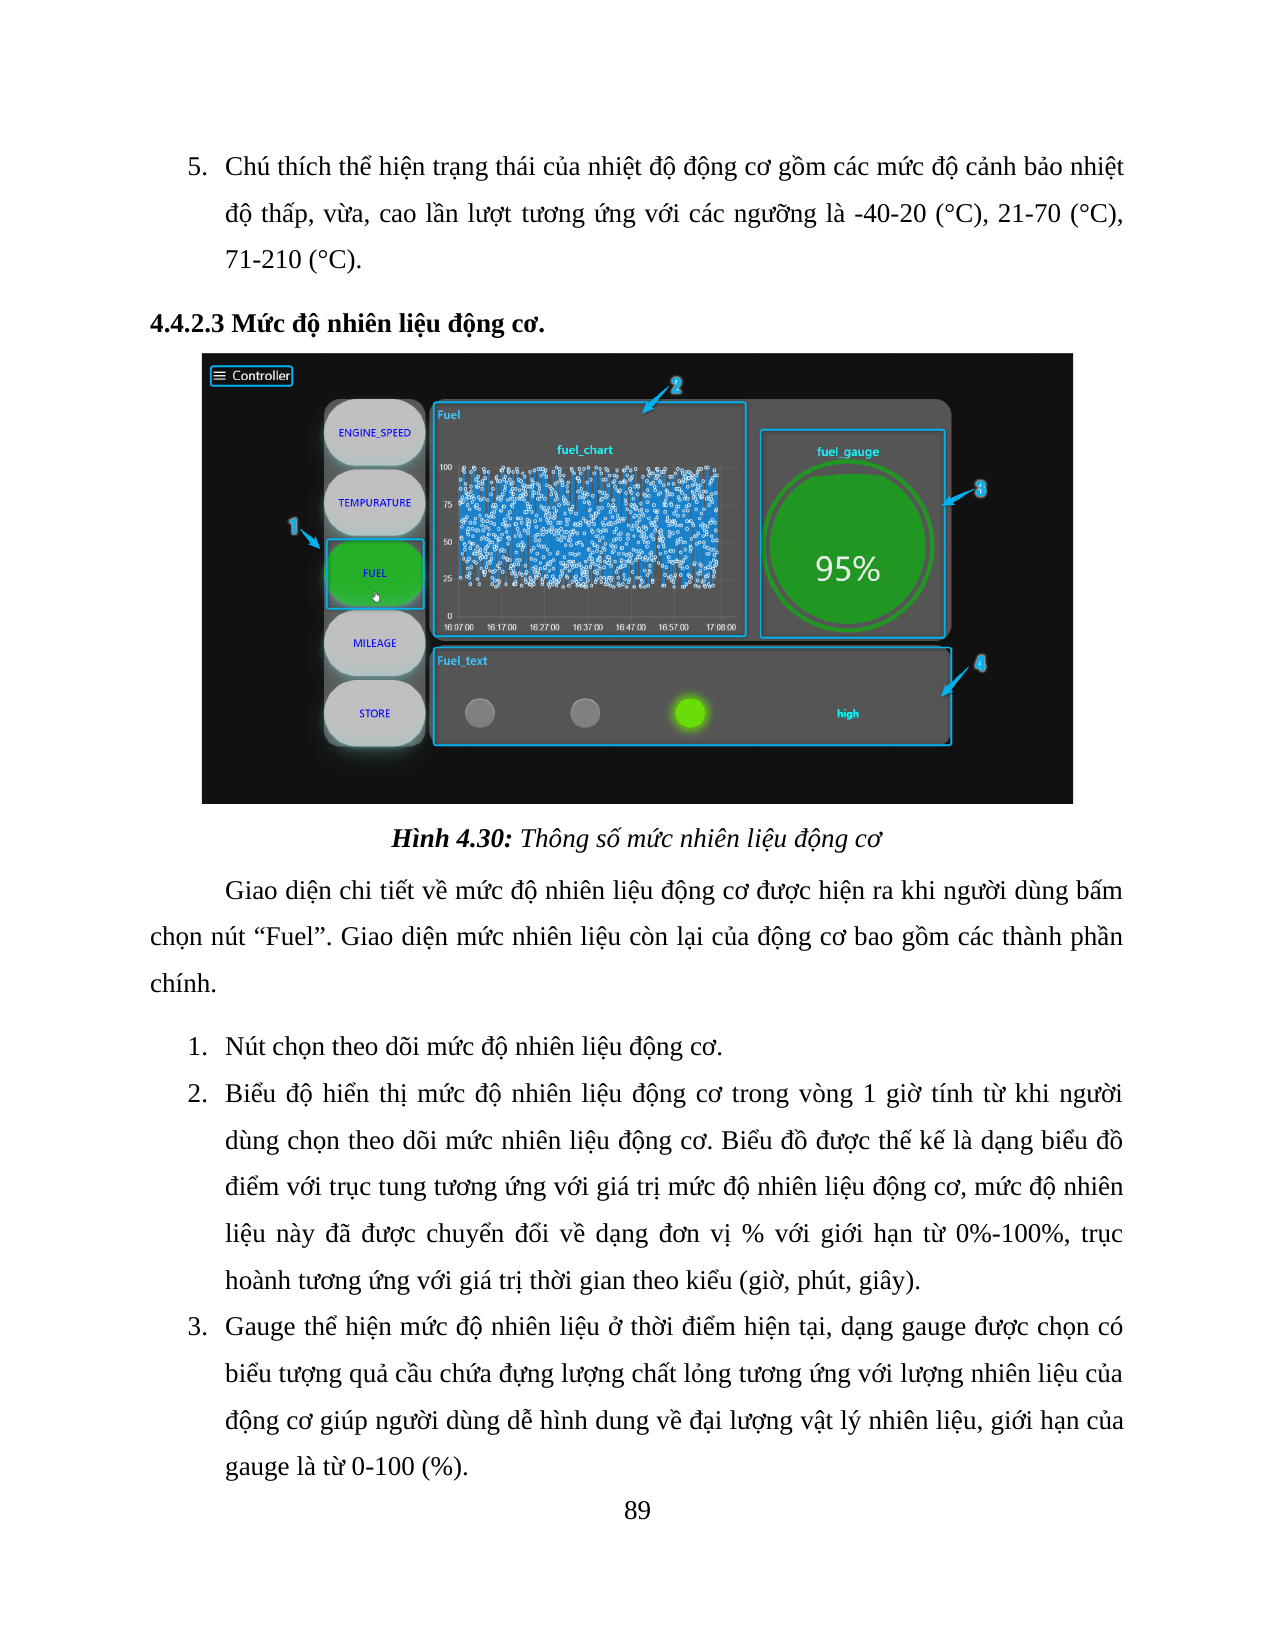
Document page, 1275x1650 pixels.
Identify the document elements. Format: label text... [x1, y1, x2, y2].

subtitle 4.4.2.3 Mức độ nhiên liệu động cơ. [150, 307, 1125, 338]
list Biểu độ hiển thị mức độ nhiên liệu động cơ trong vòng 1 giờ tính từ khi người dùng chọn theo dõi mức nhiên liệu động cơ. Biểu đồ được thế kế là dạng biểu đồ điểm với trục tung tương ứng với giá trị mức độ nhiên liệu động cơ, mức độ nhiên liệu này đã được chuyển đổi về dạng đơn vị % với giới hạn từ 0%-100%, trục hoành tương ứng với giá trị thời gian theo kiểu (giờ, phút, giây). [187, 1077, 1125, 1295]
text Hình 4.30: Thông số mức nhiên liệu động cơ [150, 822, 1125, 853]
list Nút chọn theo dõi mức độ nhiên liệu động cơ. [187, 1030, 1125, 1062]
list Chú thích thể hiện trạng thái của nhiệt độ động cơ gồm các mức độ cảnh bảo nhiệt độ thấp, vừa, cao lần lượt tương ứng với các ngưỡng là -40-20 (°C), 21-70 (°C), 71-210 (°C). [187, 150, 1125, 274]
text Giao diện chi tiết về mức độ nhiên liệu động cơ được hiện ra khi người dùng bấm chọn nút “Fuel”. Giao diện mức nhiên liệu còn lại của động cơ bao gồm các thành phần chính. [150, 874, 1125, 998]
list Gauge thể hiện mức độ nhiên liệu ở thời điểm hiện tại, dạng gauge được chọn có biểu tượng quả cầu chứa đựng lượng chất lỏng tương ứng với lượng nhiên liệu của động cơ giúp người dùng dễ hình dung về đại lượng vật lý nhiên liệu, giới hạn của gauge là từ 0-100 (%). [187, 1310, 1125, 1482]
picture [201, 353, 1074, 804]
